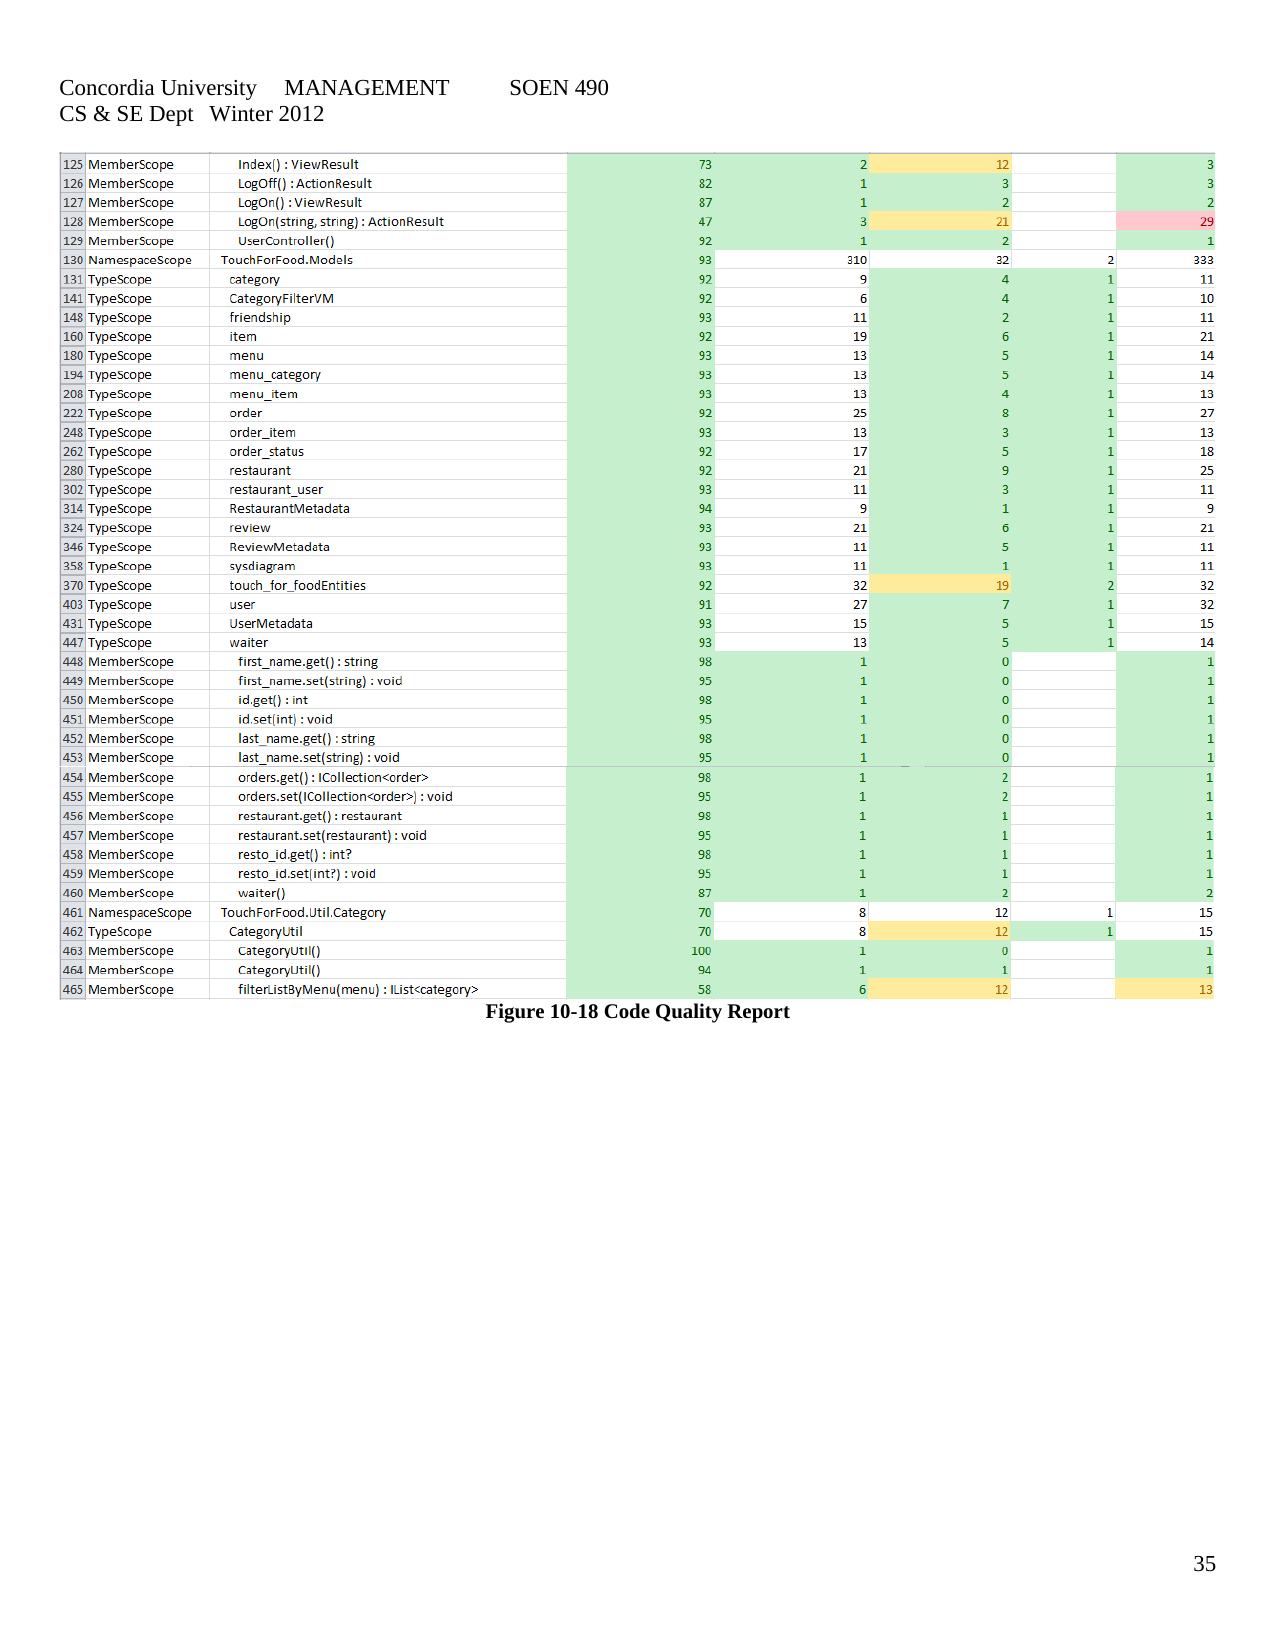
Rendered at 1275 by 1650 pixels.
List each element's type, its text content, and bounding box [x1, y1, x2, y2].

picture [59, 152, 1216, 1000]
